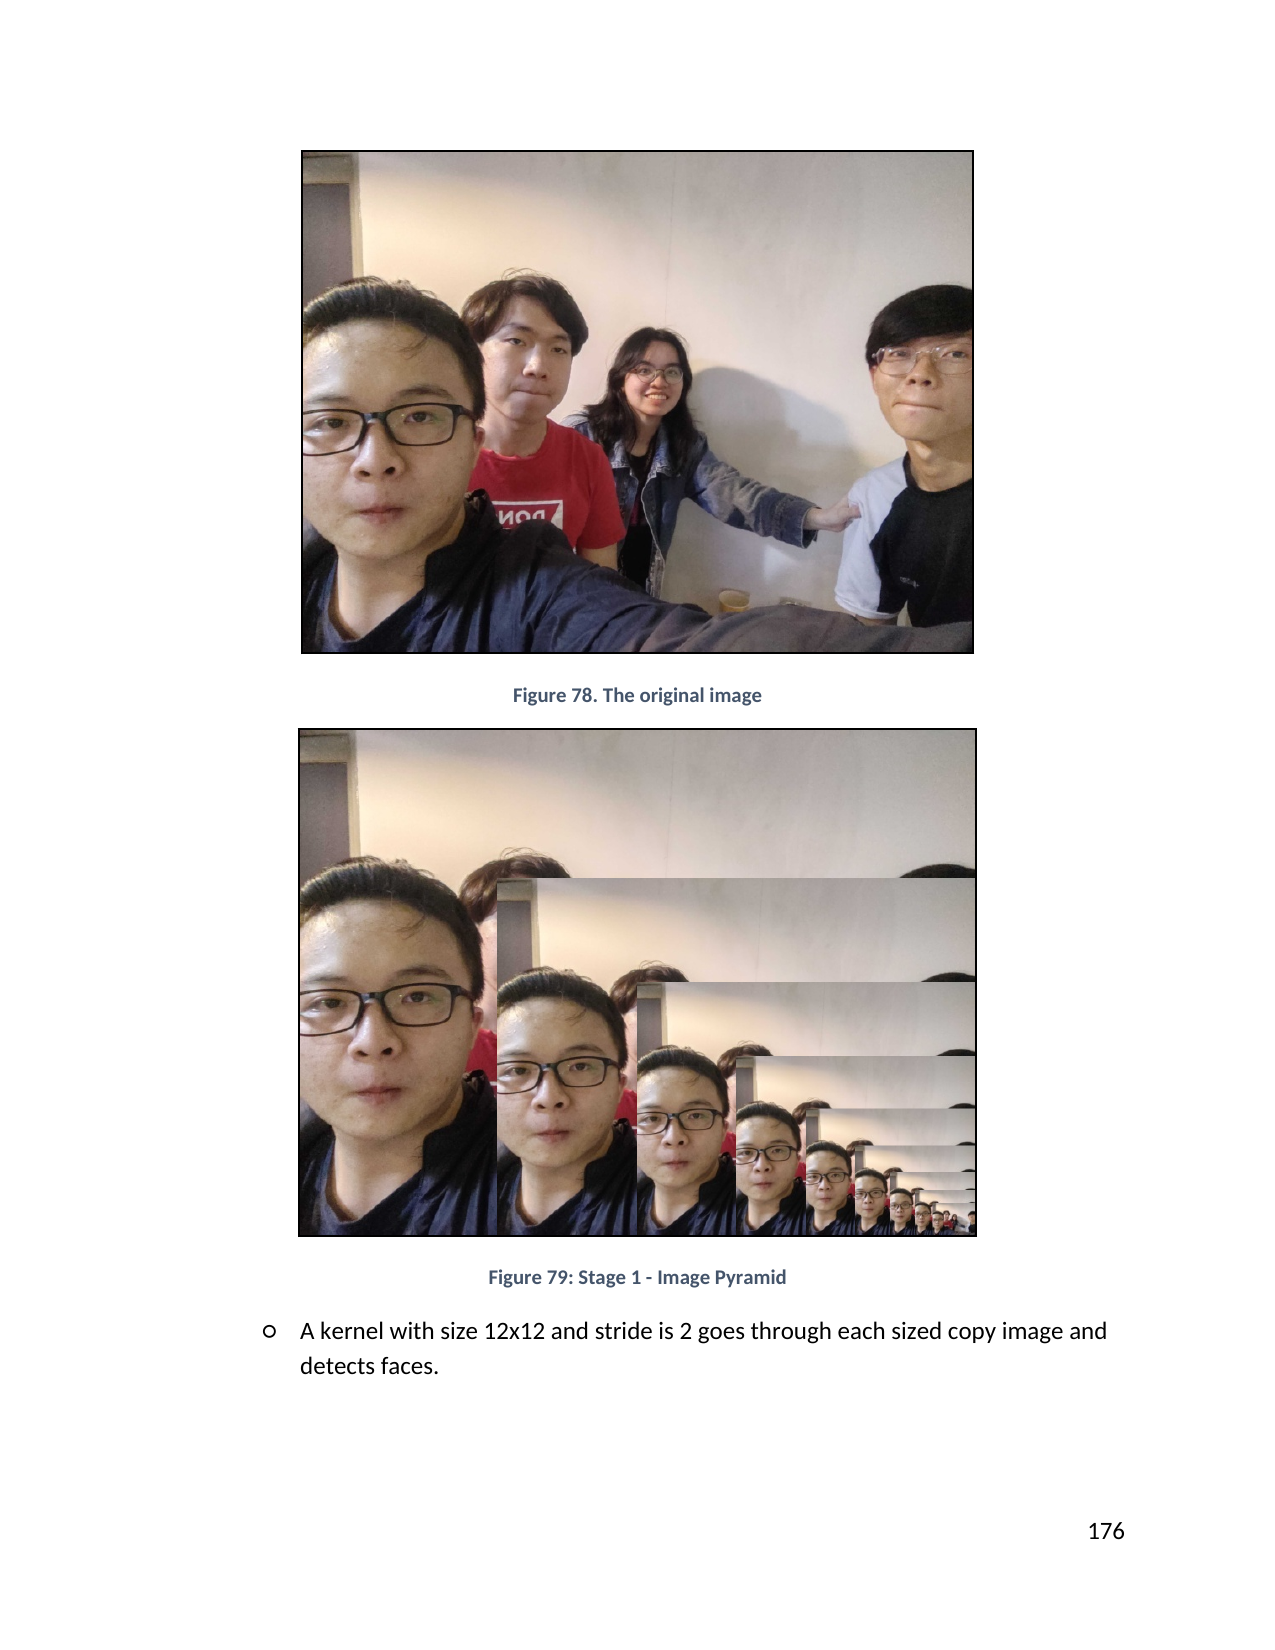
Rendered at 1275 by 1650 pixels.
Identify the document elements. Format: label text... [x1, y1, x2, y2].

picture [303, 152, 972, 652]
list A kernel with size 12x12 and stride is 2 goes through each sized copy image and detects faces. [262, 1315, 1125, 1381]
picture [300, 730, 975, 1235]
